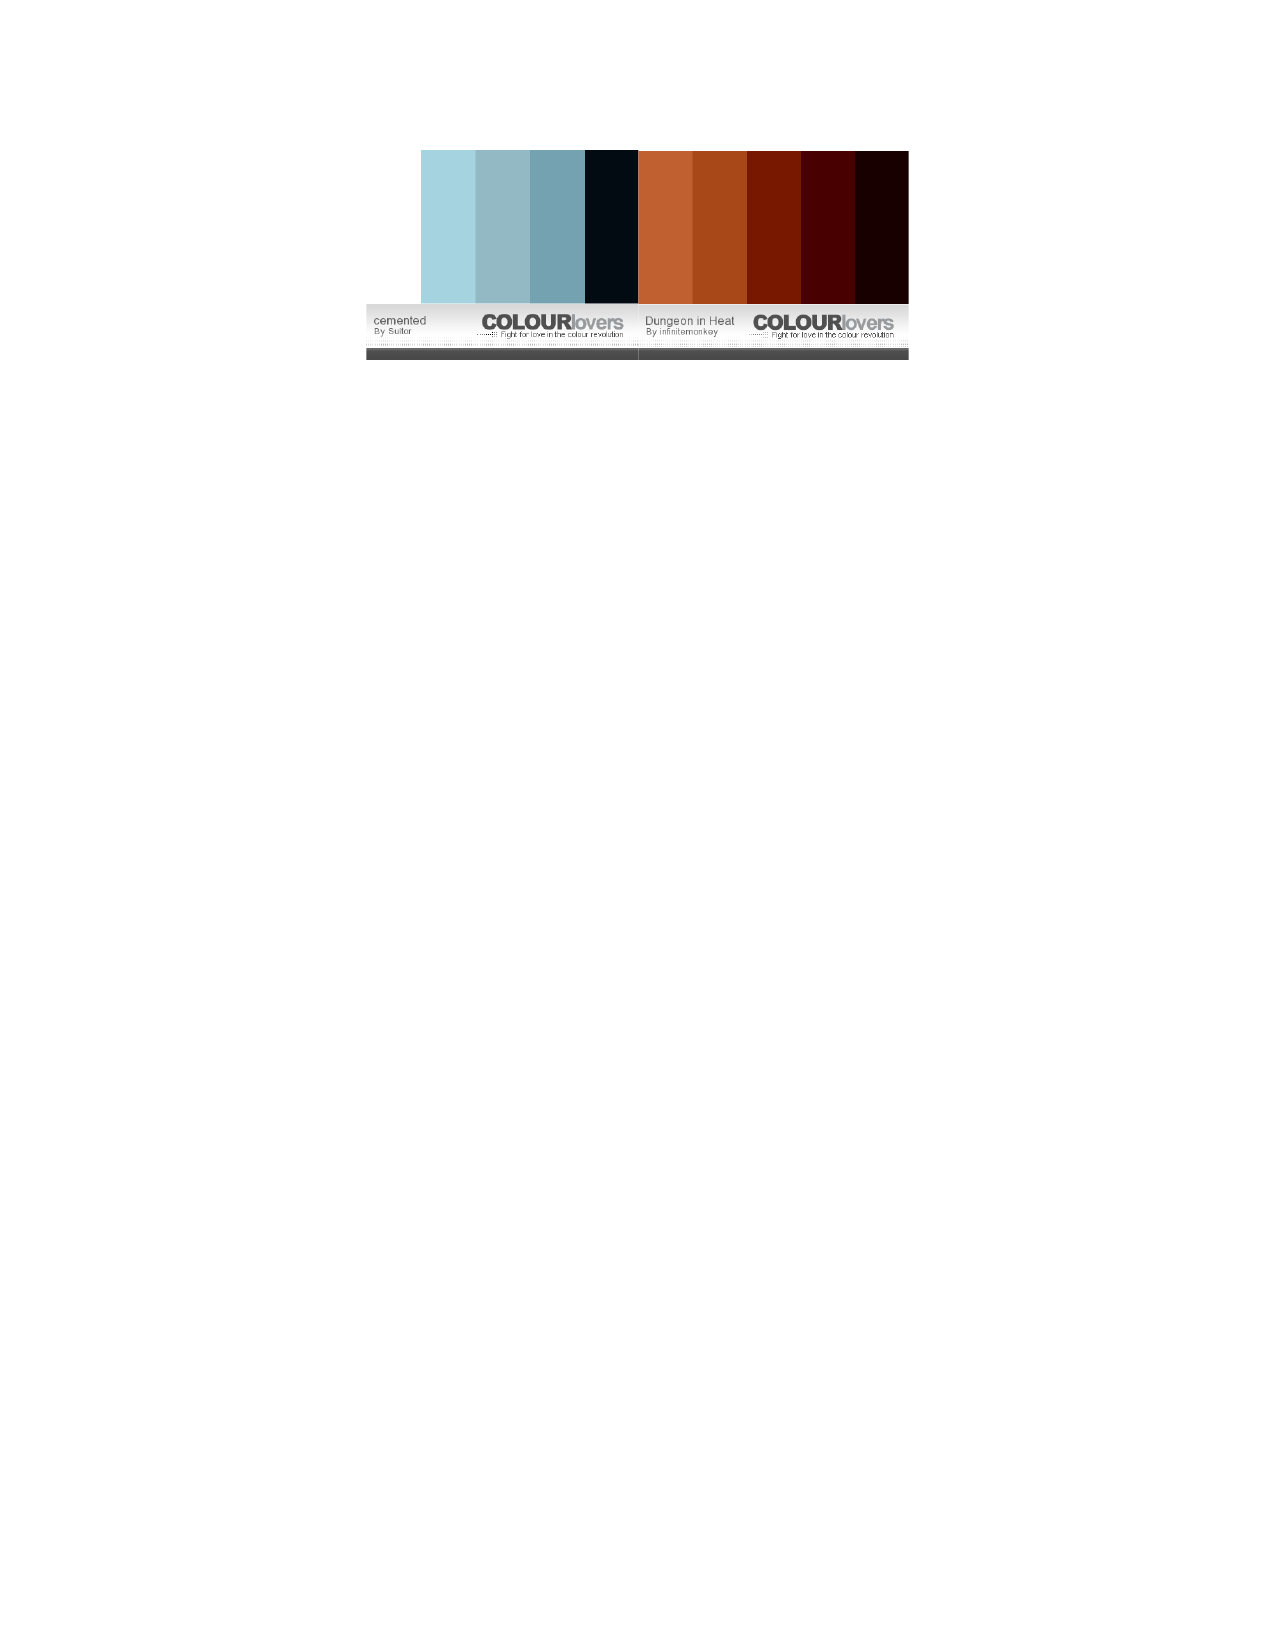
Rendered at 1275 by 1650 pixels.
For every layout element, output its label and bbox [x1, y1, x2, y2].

picture [366, 150, 909, 360]
